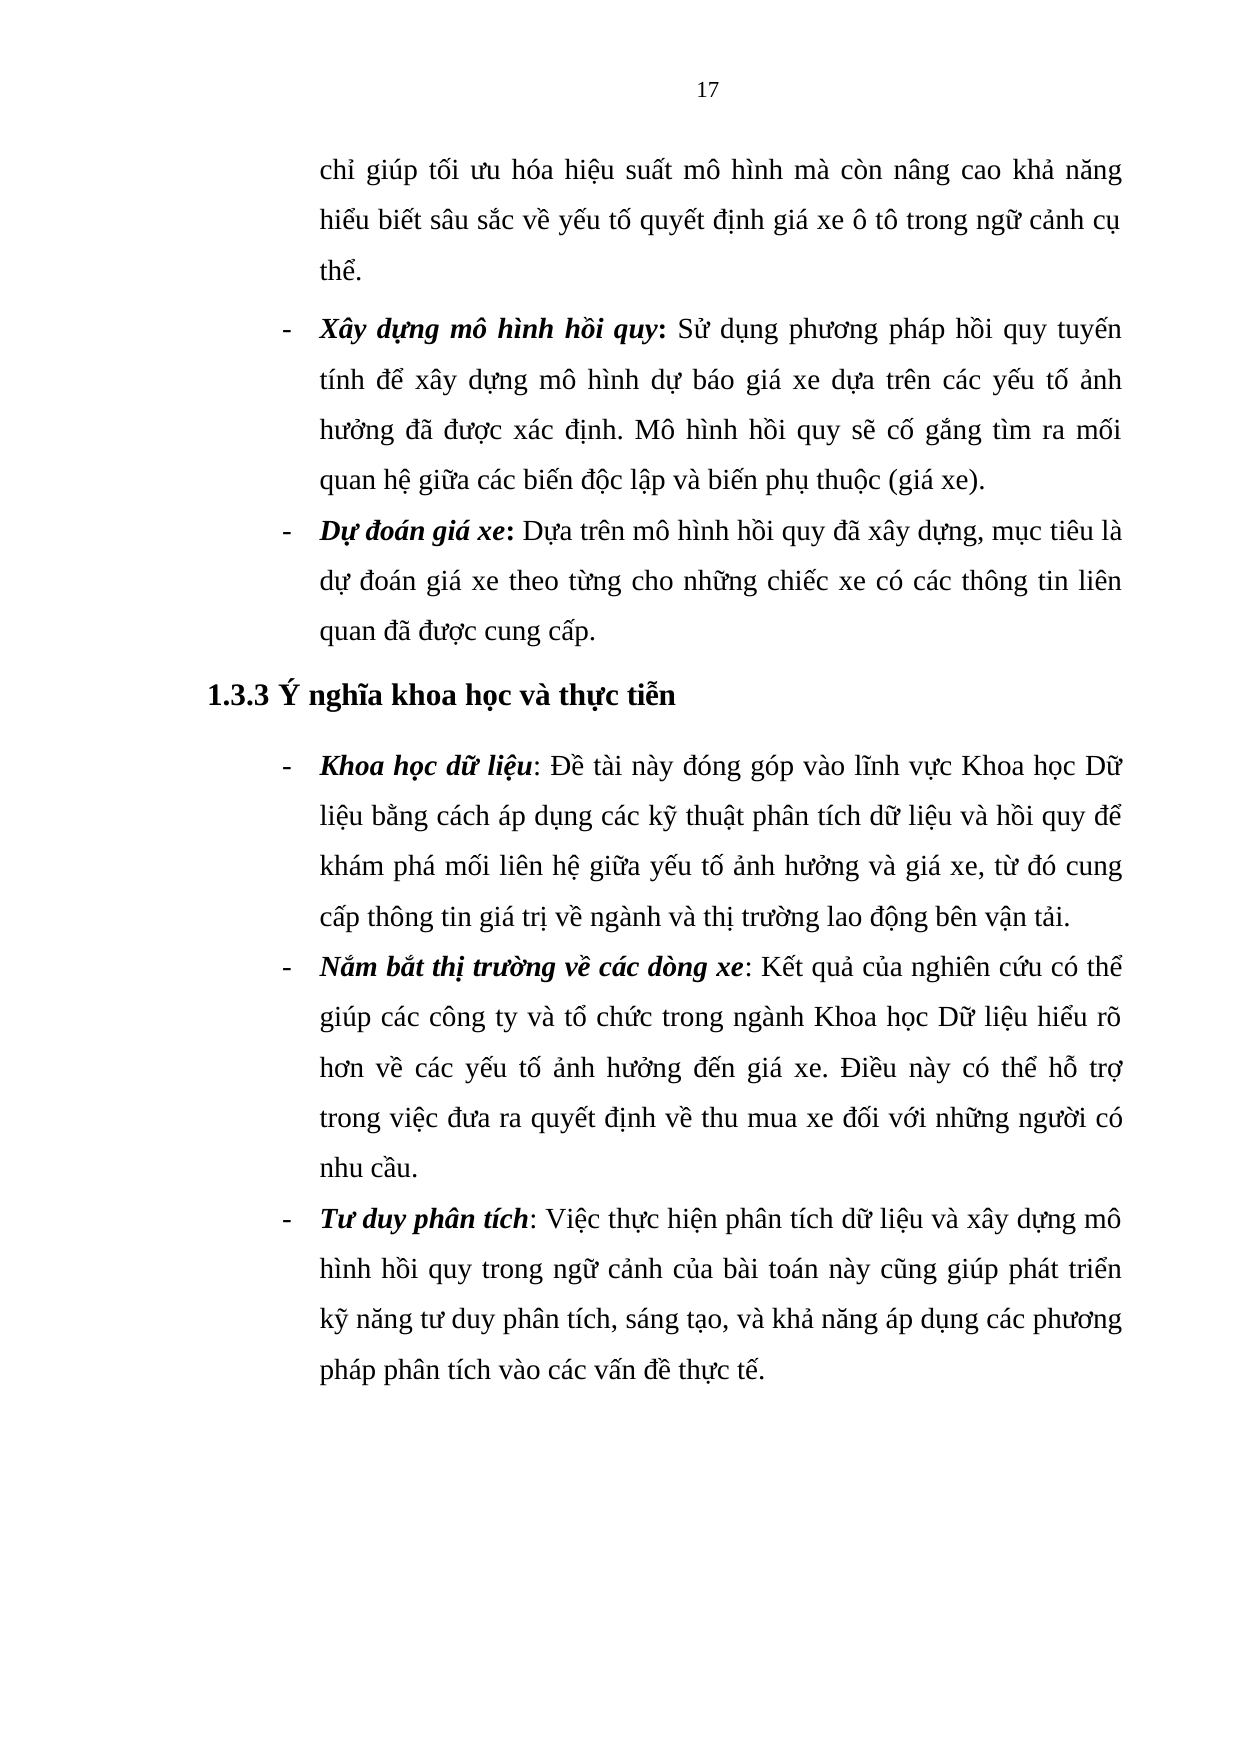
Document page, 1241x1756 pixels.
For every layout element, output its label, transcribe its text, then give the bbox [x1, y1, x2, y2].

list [282, 152, 1123, 286]
list Xây dựng mô hình hồi quy: Sử dụng phương pháp hồi quy tuyến tính để xây dựng mô hình dự báo giá xe dựa trên các yếu tố ảnh hưởng đã được xác định. Mô hình hồi quy sẽ cố gắng tìm ra mối quan hệ giữa các biến độc lập và biến phụ thuộc (giá xe). [282, 311, 1123, 496]
list Tư duy phân tích: Việc thực hiện phân tích dữ liệu và xây dựng mô hình hồi quy trong ngữ cảnh của bài toán này cũng giúp phát triển kỹ năng tư duy phân tích, sáng tạo, và khả năng áp dụng các phương pháp phân tích vào các vấn đề thực tế. [282, 1201, 1123, 1385]
list Dự đoán giá xe: Dựa trên mô hình hồi quy đã xây dựng, mục tiêu là dự đoán giá xe theo từng cho những chiếc xe có các thông tin liên quan đã được cung cấp. [282, 513, 1123, 647]
list Nắm bắt thị trường về các dòng xe: Kết quả của nghiên cứu có thể giúp các công ty và tổ chức trong ngành Khoa học Dữ liệu hiểu rõ hơn về các yếu tố ảnh hưởng đến giá xe. Điều này có thể hỗ trợ trong việc đưa ra quyết định về thu mua xe đối với những người có nhu cầu. [282, 949, 1123, 1184]
subtitle Ý nghĩa khoa học và thực tiễn [207, 676, 1240, 712]
list Khoa học dữ liệu: Đề tài này đóng góp vào lĩnh vực Khoa học Dữ liệu bằng cách áp dụng các kỹ thuật phân tích dữ liệu và hồi quy để khám phá mối liên hệ giữa yếu tố ảnh hưởng và giá xe, từ đó cung cấp thông tin giá trị về ngành và thị trường lao động bên vận tải. [282, 748, 1123, 932]
